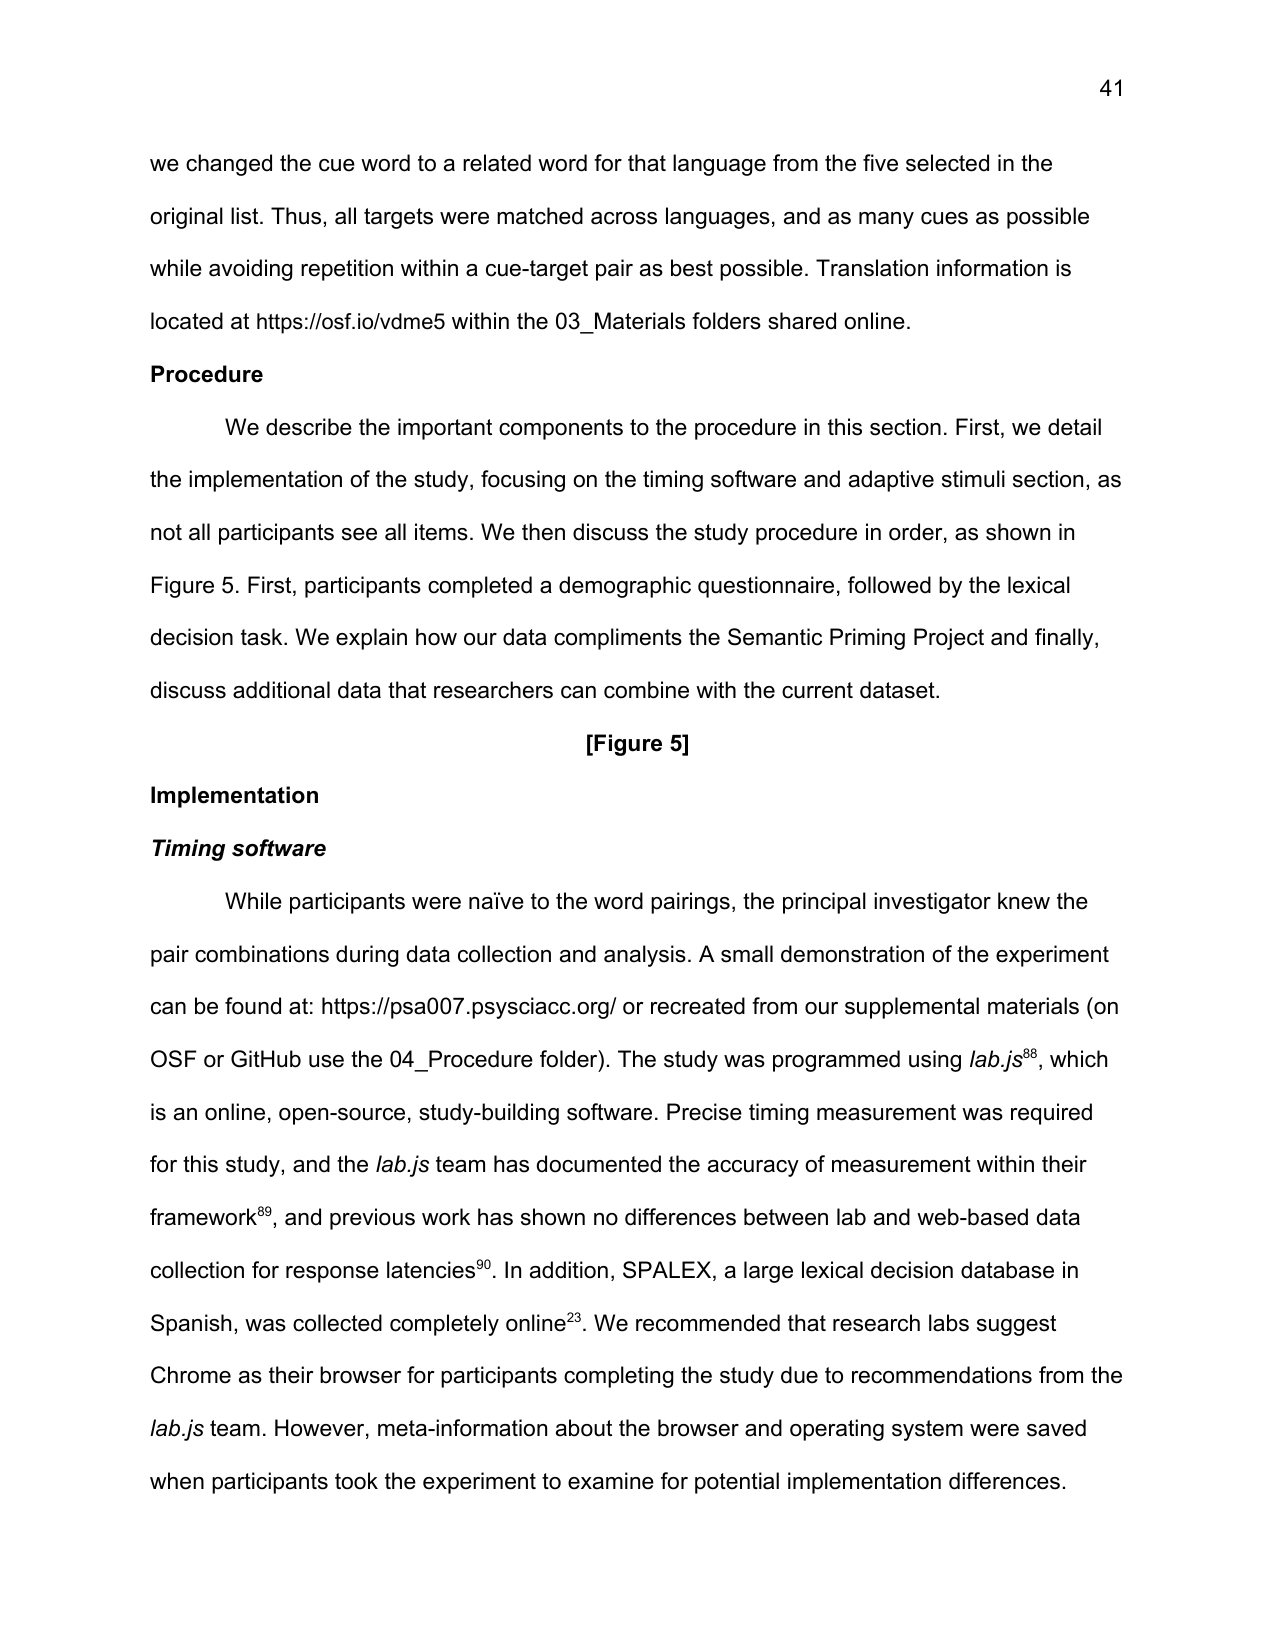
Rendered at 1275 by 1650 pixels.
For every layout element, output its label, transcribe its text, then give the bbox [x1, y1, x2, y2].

text [Figure 5] [150, 730, 1125, 756]
text While participants were naïve to the word pairings, the principal investigator knew the pair combinations during data collection and analysis. A small demonstration of the experiment can be found at: https://psa007.psysciacc.org/ or recreated from our supplemental materials (on OSF or GitHub use the 04_Procedure folder). The study was programmed using lab.js88, which is an online, open-source, study-building software. Precise timing measurement was required for this study, and the lab.js team has documented the accuracy of measurement within their framework89, and previous work has shown no differences between lab and web-based data collection for response latencies90. In addition, SPALEX, a large lexical decision database in Spanish, was collected completely online23. We recommended that research labs suggest Chrome as their browser for participants completing the study due to recommendations from the lab.js team. However, meta-information about the browser and operating system were saved when participants took the experiment to examine for potential implementation differences. [150, 888, 1125, 1494]
text We describe the important components to the procedure in this section. First, we detail the implementation of the study, focusing on the timing software and adaptive stimuli section, as not all participants see all items. We then discuss the study procedure in order, as shown in Figure 5. First, participants completed a demographic questionnaire, followed by the lexical decision task. We explain how our data compliments the Semantic Priming Project and finally, discuss additional data that researchers can combine with the current dataset. [150, 413, 1125, 703]
text Timing software [150, 835, 1125, 862]
text Implementation [150, 782, 1125, 809]
text Procedure [150, 361, 1125, 387]
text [150, 150, 1125, 334]
